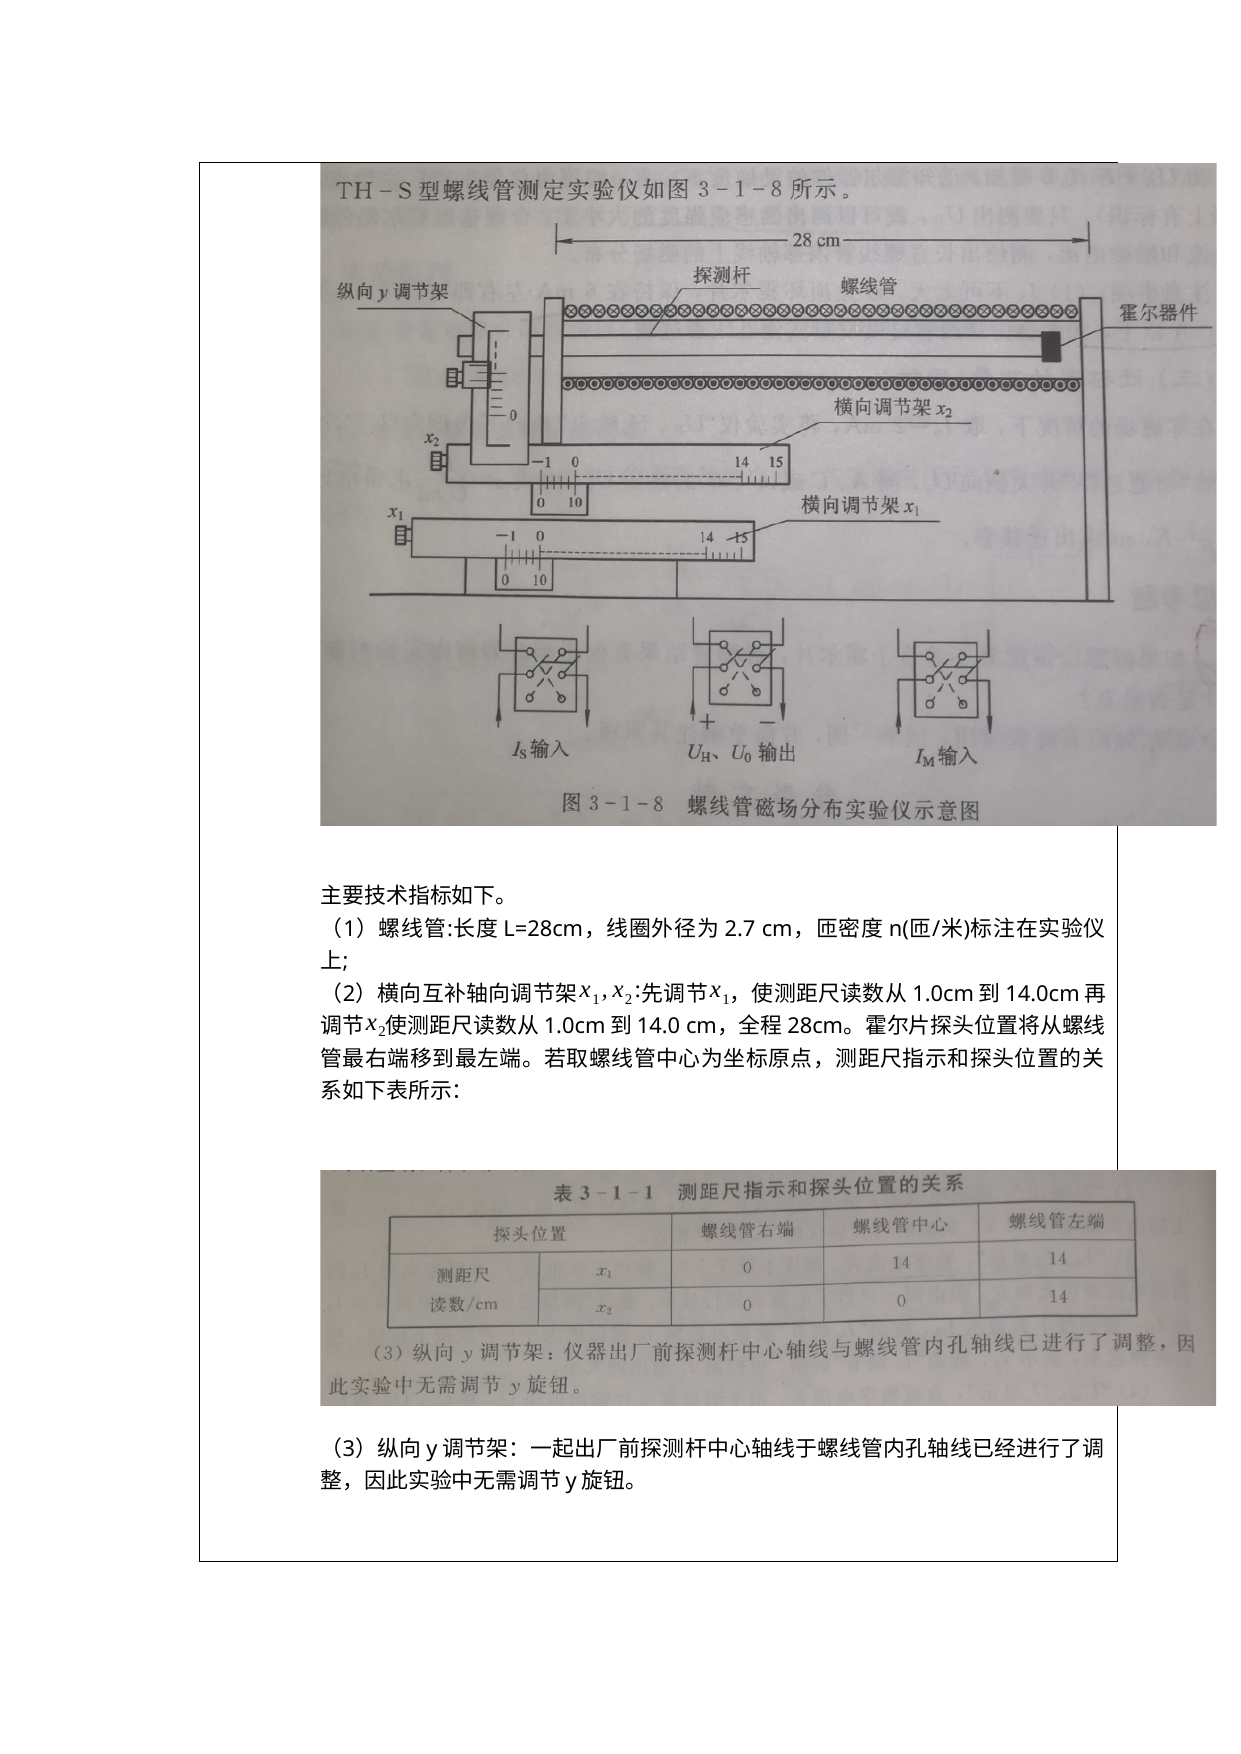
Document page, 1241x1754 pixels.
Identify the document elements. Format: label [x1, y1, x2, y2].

picture [320, 1170, 1217, 1406]
table_cell [200, 163, 1117, 1561]
picture [320, 163, 1217, 826]
